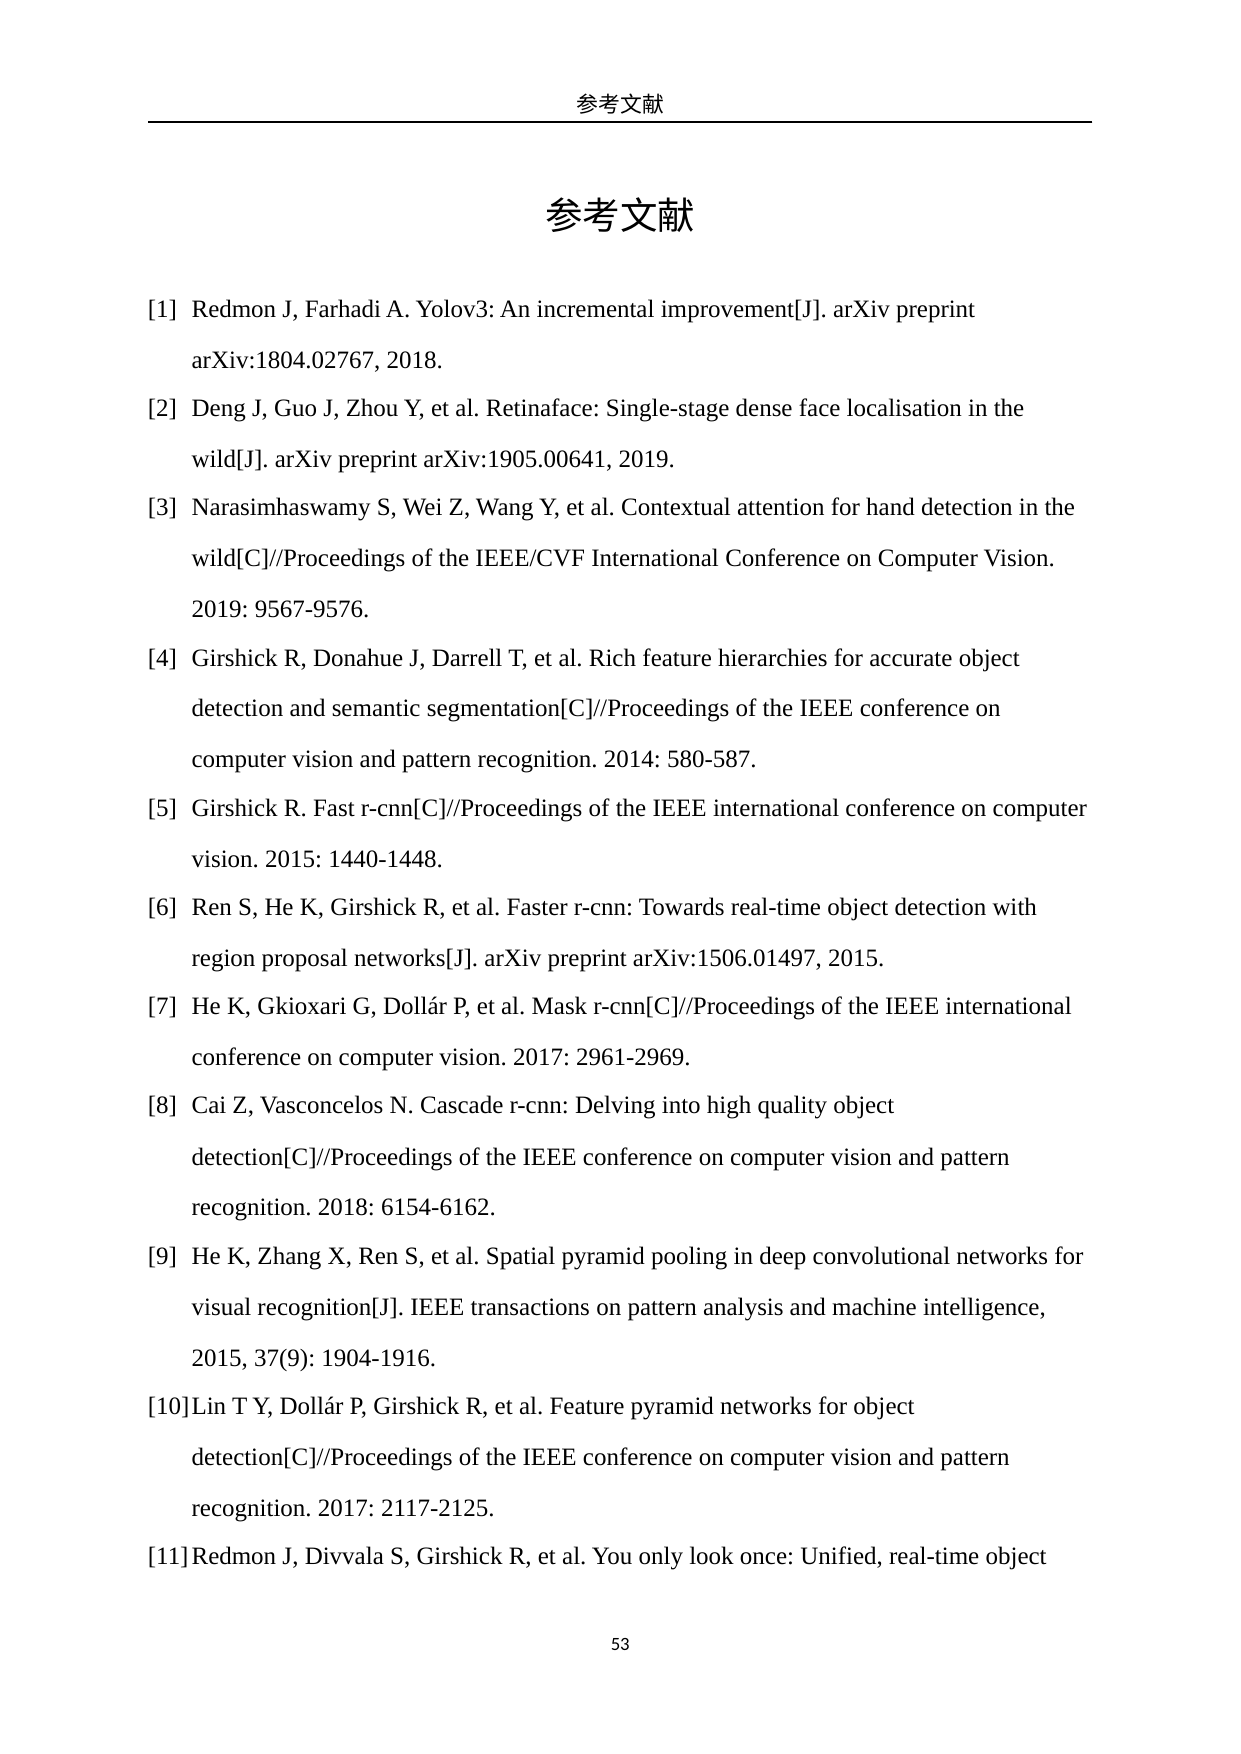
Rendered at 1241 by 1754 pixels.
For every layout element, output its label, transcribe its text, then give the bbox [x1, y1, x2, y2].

list Girshick R. Fast r-cnn[C]//Proceedings of the IEEE international conference on computer vision. 2015: 1440-1448. [148, 790, 1092, 875]
list Cai Z, Vasconcelos N. Cascade r-cnn: Delving into high quality object detection[C]//Proceedings of the IEEE conference on computer vision and pattern recognition. 2018: 6154-6162. [148, 1088, 1092, 1224]
list He K, Zhang X, Ren S, et al. Spatial pyramid pooling in deep convolutional networks for visual recognition[J]. IEEE transactions on pattern analysis and machine intelligence, 2015, 37(9): 1904-1916. [148, 1238, 1092, 1374]
subtitle 参考文献 [148, 181, 1092, 249]
list Narasimhaswamy S, Wei Z, Wang Y, et al. Contextual attention for hand detection in the wild[C]//Proceedings of the IEEE/CVF International Conference on Computer Vision. 2019: 9567-9576. [148, 490, 1092, 626]
list Redmon J, Farhadi A. Yolov3: An incremental improvement[J]. arXiv preprint arXiv:1804.02767, 2018. [148, 291, 1092, 376]
list Lin T Y, Dollár P, Girshick R, et al. Feature pyramid networks for object detection[C]//Proceedings of the IEEE conference on computer vision and pattern recognition. 2017: 2117-2125. [148, 1388, 1092, 1524]
list He K, Gkioxari G, Dollár P, et al. Mask r-cnn[C]//Proceedings of the IEEE international conference on computer vision. 2017: 2961-2969. [148, 989, 1092, 1074]
list Girshick R, Donahue J, Darrell T, et al. Rich feature hierarchies for accurate object detection and semantic segmentation[C]//Proceedings of the IEEE conference on computer vision and pattern recognition. 2014: 580-587. [148, 640, 1092, 776]
list Ren S, He K, Girshick R, et al. Faster r-cnn: Towards real-time object detection with region proposal networks[J]. arXiv preprint arXiv:1506.01497, 2015. [148, 889, 1092, 974]
list Deng J, Guo J, Zhou Y, et al. Retinaface: Single-stage dense face localisation in the wild[J]. arXiv preprint arXiv:1905.00641, 2019. [148, 391, 1092, 475]
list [148, 1539, 1092, 1573]
